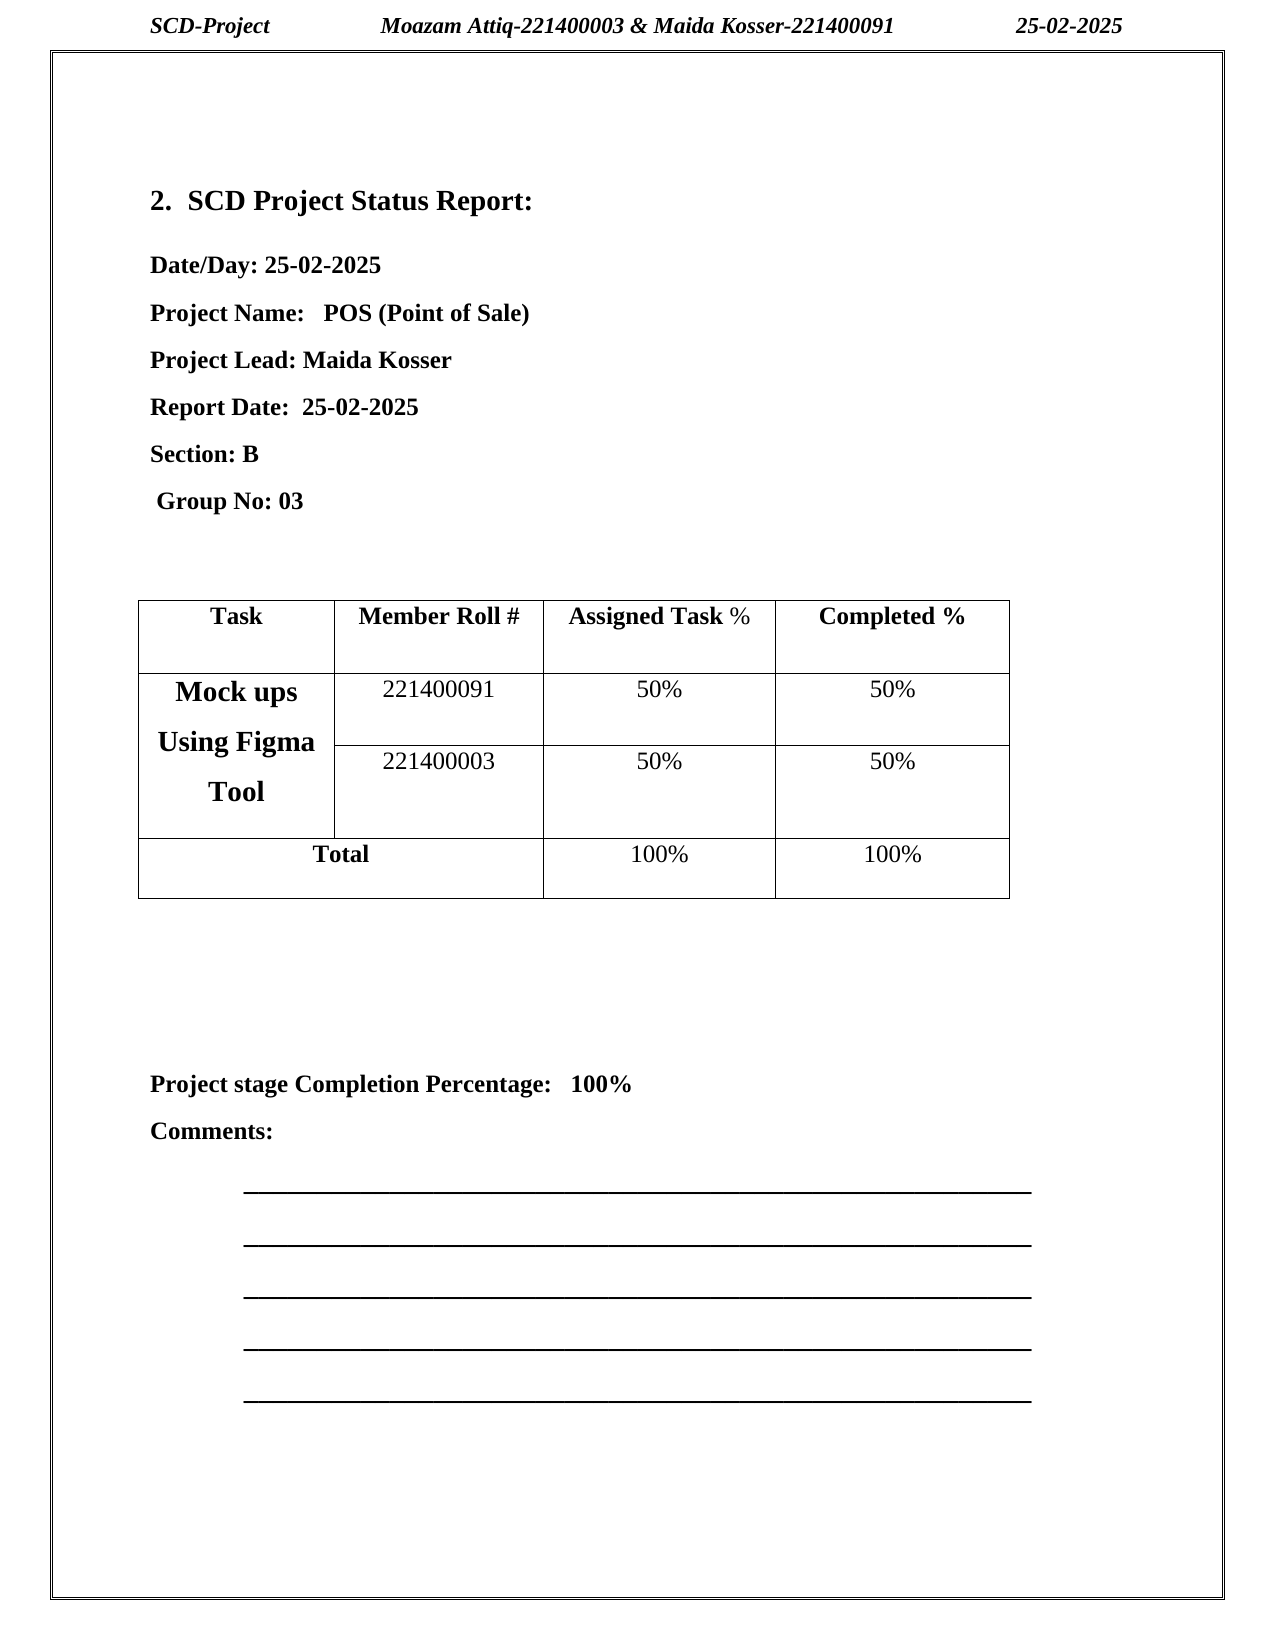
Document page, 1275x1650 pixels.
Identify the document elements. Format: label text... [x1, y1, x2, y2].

text Section: B [150, 439, 1125, 468]
text ______________________________________________________ [150, 1163, 1125, 1197]
text Project stage Completion Percentage: 100% [150, 1069, 1125, 1098]
table_cell 100% [544, 839, 775, 897]
table_header Completed % [776, 601, 1009, 673]
table_cell 50% [776, 674, 1009, 745]
text ______________________________________________________ [150, 1372, 1125, 1406]
text ______________________________________________________ [150, 1320, 1125, 1354]
text Comments: [150, 1116, 1125, 1145]
table_header Assigned Task % [544, 601, 775, 673]
table_cell 50% [776, 746, 1009, 838]
table_header Member Roll # [335, 601, 543, 673]
table_header Task [139, 601, 334, 673]
text ______________________________________________________ [150, 1268, 1125, 1301]
table_cell 221400091 [335, 674, 543, 745]
text Date/Day: 25-02-2025 [150, 251, 1125, 279]
table_cell 100% [776, 839, 1009, 897]
table_cell 50% [544, 746, 775, 838]
text Project Name: POS (Point of Sale) [150, 298, 1125, 326]
table_cell 221400003 [335, 746, 543, 838]
text Group No: 03 [150, 486, 1125, 515]
table_cell Mock ups Using Figma Tool [139, 674, 334, 838]
text Report Date: 25-02-2025 [150, 392, 1125, 421]
text ______________________________________________________ [150, 1216, 1125, 1249]
table_cell 50% [544, 674, 775, 745]
table_cell Total [139, 839, 543, 897]
text Project Lead: Maida Kosser [150, 345, 1125, 373]
list SCD Project Status Report: [150, 183, 1125, 217]
